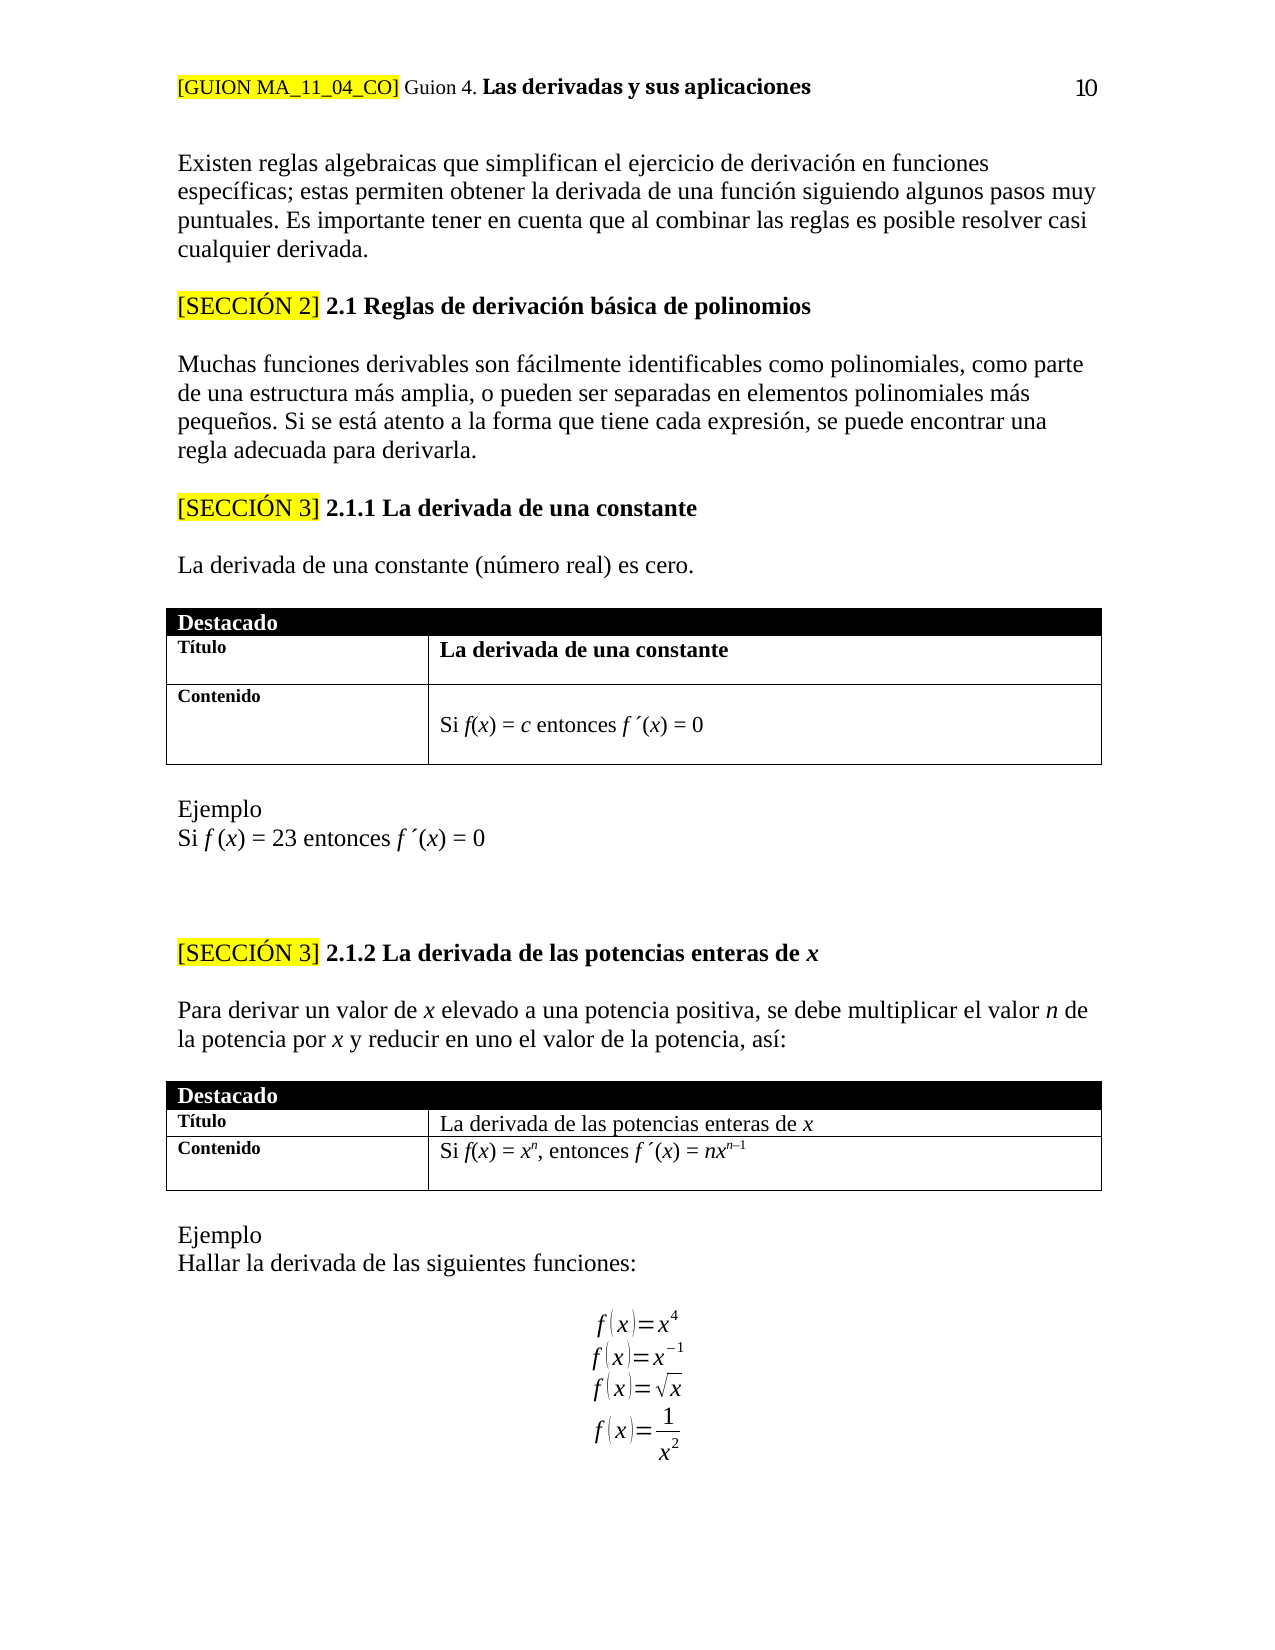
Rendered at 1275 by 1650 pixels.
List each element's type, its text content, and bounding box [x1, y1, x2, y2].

table_cell Si f(x) = c entonces f ´(x) = 0 [429, 685, 1101, 764]
text Para derivar un valor de x elevado a una potencia positiva, se debe multiplicar el valor n de la potencia por x y reducir en uno el valor de la potencia, así: [177, 995, 1098, 1053]
table_cell Contenido [167, 685, 428, 764]
text Si f (x) = 23 entonces f ´(x) = 0 [177, 823, 1098, 851]
text Muchas funciones derivables son fácilmente identificables como polinomiales, como parte de una estructura más amplia, o pueden ser separadas en elementos polinomiales más pequeños. Si se está atento a la forma que tiene cada expresión, se puede encontrar una regla adecuada para derivarla. [177, 349, 1098, 464]
text La derivada de una constante (número real) es cero. [177, 550, 1098, 579]
table_cell Título [167, 1110, 428, 1136]
text [SECCIÓN 3] 2.1.1 La derivada de una constante [319, 493, 1098, 521]
text [SECCIÓN 3] 2.1.2 La derivada de las potencias enteras de x [319, 938, 1098, 966]
table_cell Título [167, 636, 428, 684]
table_header Destacado [167, 609, 1101, 635]
table_cell Si f(x) = xn, entonces f ´(x) = nxn–1 [429, 1137, 1101, 1190]
text [SECCIÓN 2] 2.1 Reglas de derivación básica de polinomios [319, 291, 1098, 320]
table_header Destacado [167, 1083, 1101, 1109]
table_cell Contenido [167, 1137, 428, 1190]
text Existen reglas algebraicas que simplifican el ejercicio de derivación en funciones específicas; estas permiten obtener la derivada de una función siguiendo algunos pasos muy puntuales. Es importante tener en cuenta que al combinar las reglas es posible resolver casi cualquier derivada. [177, 148, 1098, 263]
table_cell La derivada de las potencias enteras de x [429, 1110, 1101, 1136]
text Hallar la derivada de las siguientes funciones: [177, 1248, 1098, 1277]
text Ejemplo [177, 794, 1098, 823]
text Ejemplo [177, 1220, 1098, 1248]
table_cell La derivada de una constante [429, 636, 1101, 684]
